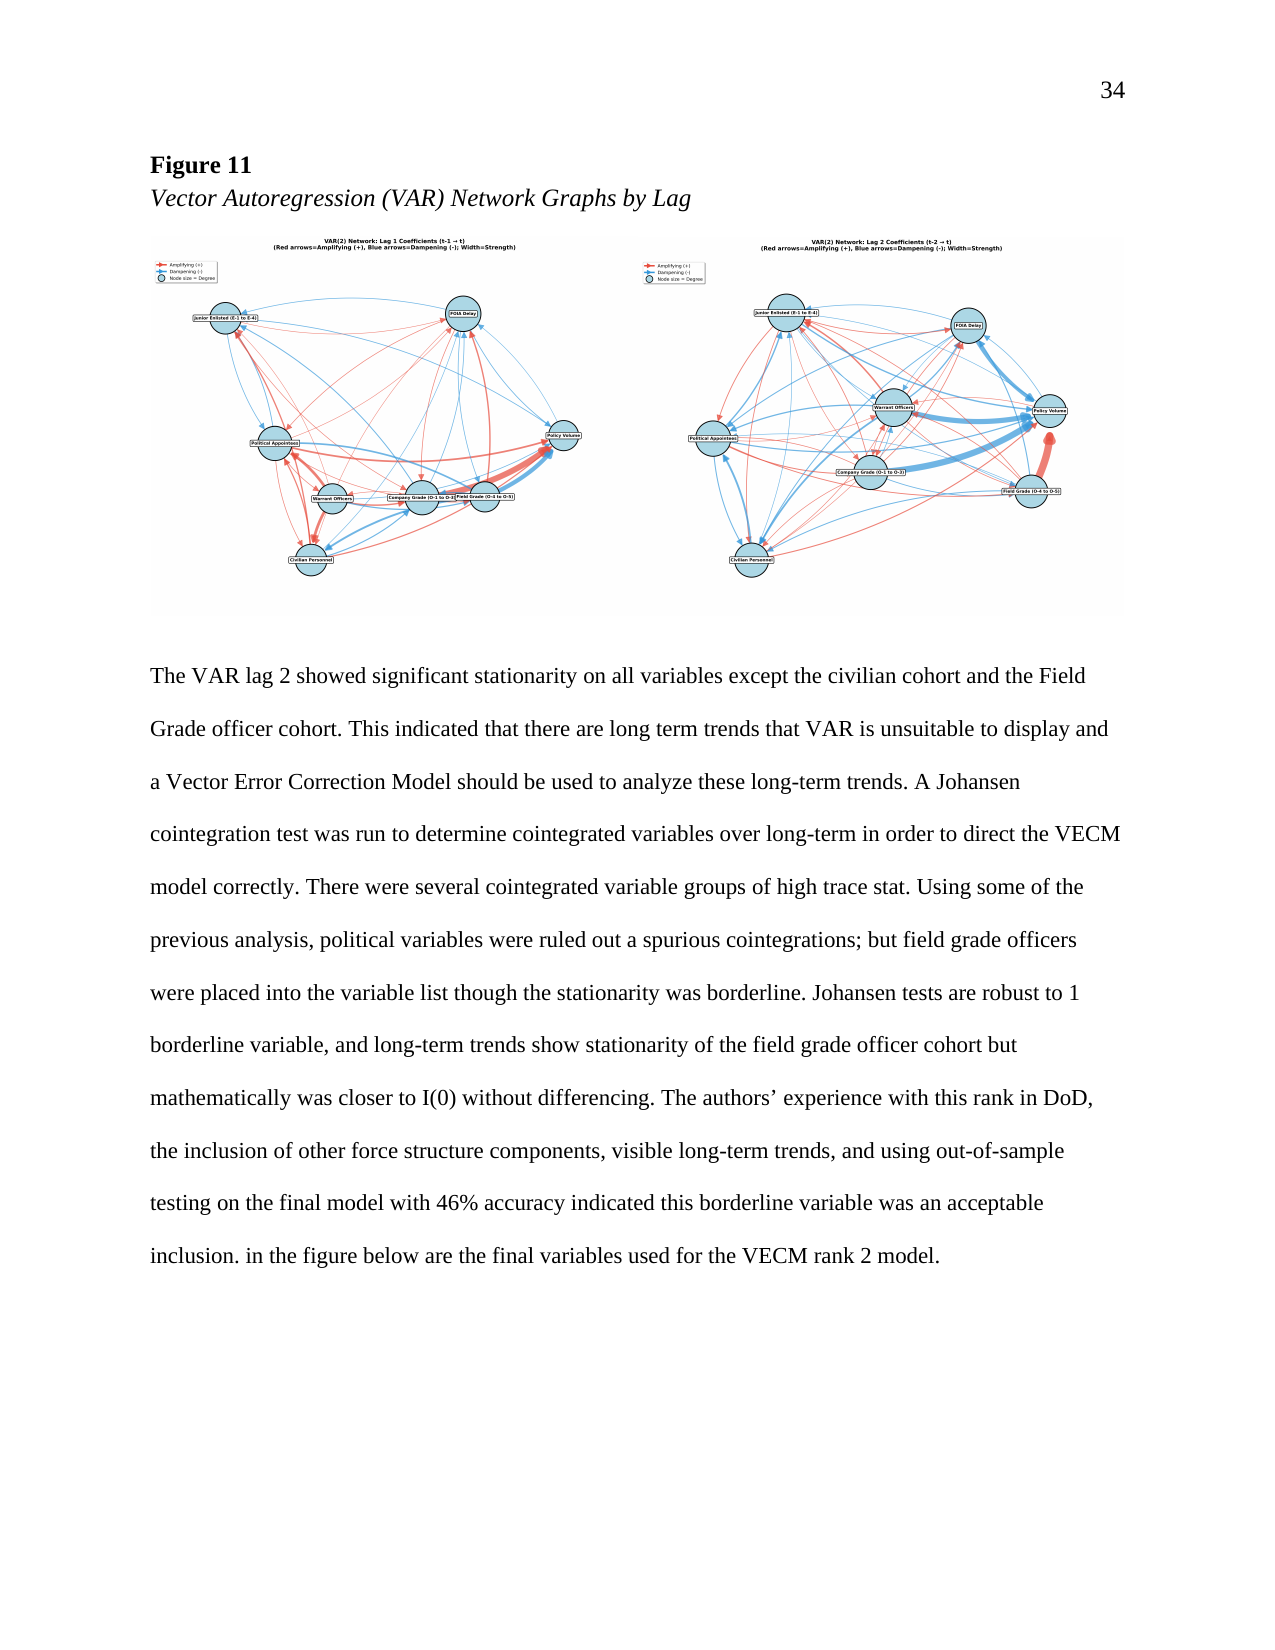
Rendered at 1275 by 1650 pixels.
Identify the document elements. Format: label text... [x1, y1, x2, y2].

text The VAR lag 2 showed significant stationarity on all variables except the civilian cohort and the Field Grade officer cohort. This indicated that there are long term trends that VAR is unsuitable to display and a Vector Error Correction Model should be used to analyze these long-term trends. A Johansen cointegration test was run to determine cointegrated variables over long-term in order to direct the VECM model correctly. There were several cointegrated variable groups of high trace stat. Using some of the previous analysis, political variables were ruled out a spurious cointegrations; but field grade officers were placed into the variable list though the stationarity was borderline. Johansen tests are robust to 1 borderline variable, and long-term trends show stationarity of the field grade officer cohort but mathematically was closer to I(0) without differencing. The authors’ experience with this rank in DoD, the inclusion of other force structure components, visible long-term trends, and using out-of-sample testing on the final model with 46% accuracy indicated this borderline variable was an acceptable inclusion. in the figure below are the final variables used for the VECM rank 2 model. [150, 662, 1125, 1268]
text Figure 11 Vector Autoregression (VAR) Network Graphs by Lag [150, 150, 1125, 212]
picture [150, 236, 1125, 616]
